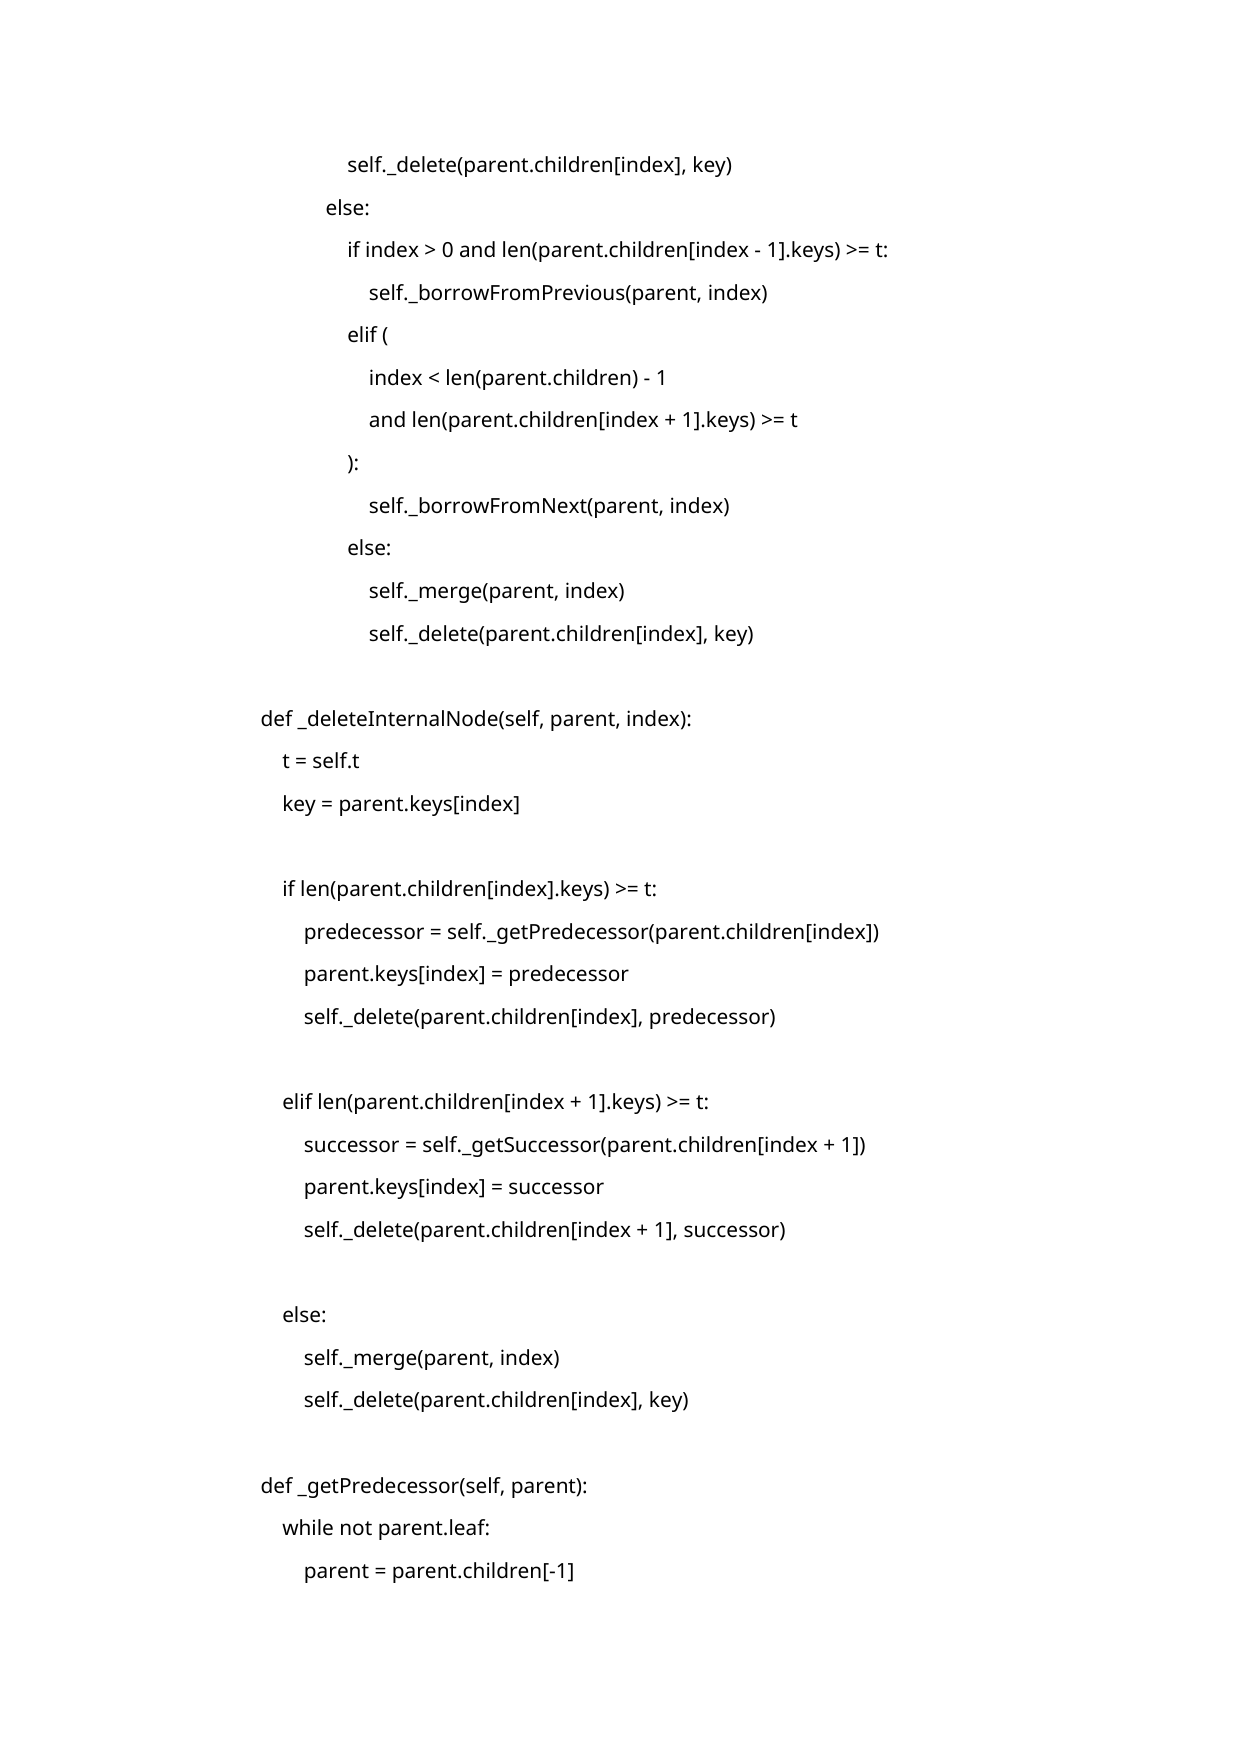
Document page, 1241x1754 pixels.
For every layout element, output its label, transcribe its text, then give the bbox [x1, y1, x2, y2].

text parent = parent.children[-1] [150, 1556, 1090, 1584]
text t = self.t [150, 746, 1090, 775]
text else: [150, 533, 1090, 562]
text successor = self._getSuccessor(parent.children[index + 1]) [150, 1130, 1090, 1158]
text self._borrowFromNext(parent, index) [150, 491, 1090, 519]
text self._delete(parent.children[index], key) [150, 1386, 1090, 1414]
text self._merge(parent, index) [150, 1343, 1090, 1371]
text while not parent.leaf: [150, 1513, 1090, 1542]
text if len(parent.children[index].keys) >= t: [150, 874, 1090, 903]
text self._delete(parent.children[index + 1], successor) [150, 1215, 1090, 1243]
text else: [150, 193, 1090, 221]
text self._borrowFromPrevious(parent, index) [150, 278, 1090, 306]
text self._delete(parent.children[index], predecessor) [150, 1002, 1090, 1031]
text self._merge(parent, index) [150, 576, 1090, 604]
text elif ( [150, 320, 1090, 349]
text ): [150, 448, 1090, 477]
text elif len(parent.children[index + 1].keys) >= t: [150, 1087, 1090, 1116]
text parent.keys[index] = successor [150, 1172, 1090, 1201]
text index < len(parent.children) - 1 [150, 363, 1090, 391]
text def _getPredecessor(self, parent): [150, 1471, 1090, 1499]
text self._delete(parent.children[index], key) [150, 619, 1090, 647]
text def _deleteInternalNode(self, parent, index): [150, 704, 1090, 732]
text if index > 0 and len(parent.children[index - 1].keys) >= t: [150, 235, 1090, 264]
text parent.keys[index] = predecessor [150, 959, 1090, 988]
text predecessor = self._getPredecessor(parent.children[index]) [150, 917, 1090, 945]
text and len(parent.children[index + 1].keys) >= t [150, 406, 1090, 434]
text else: [150, 1300, 1090, 1329]
text self._delete(parent.children[index], key) [150, 150, 1090, 178]
text key = parent.keys[index] [150, 789, 1090, 817]
